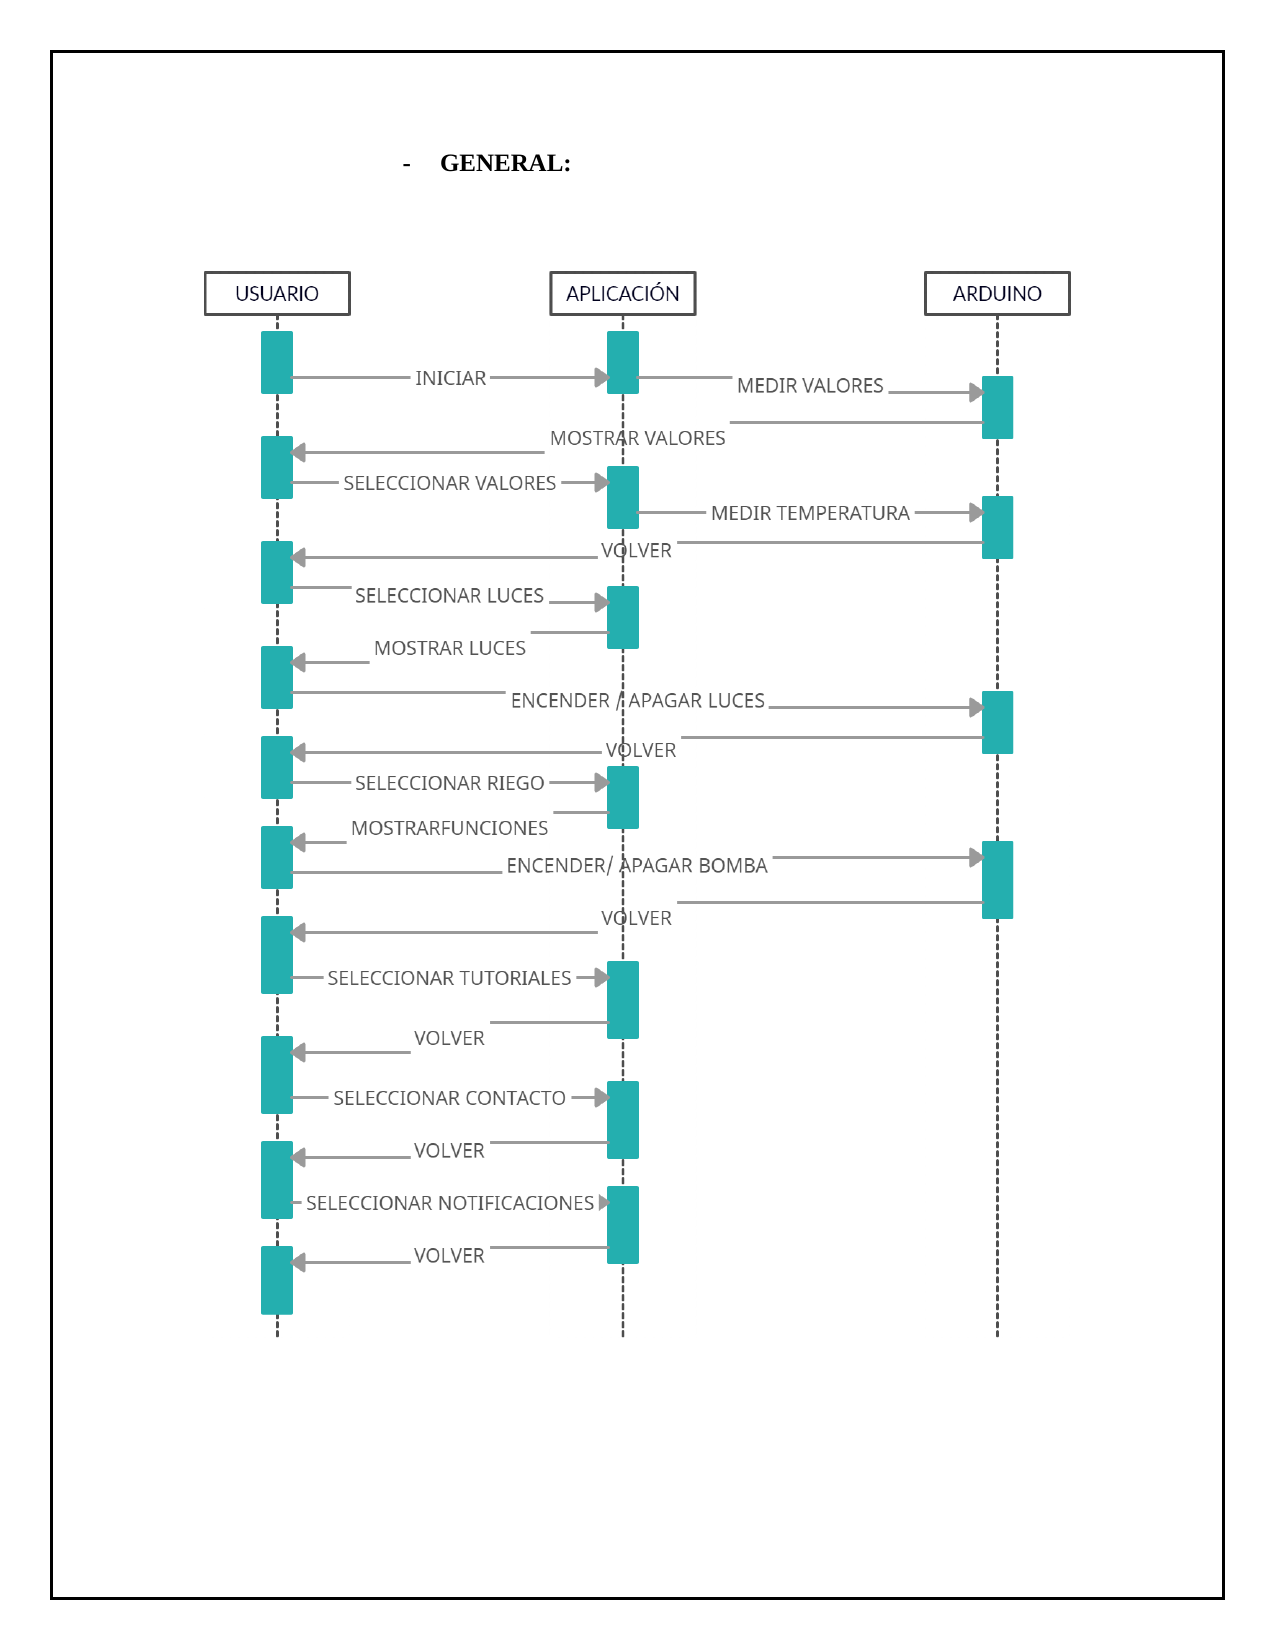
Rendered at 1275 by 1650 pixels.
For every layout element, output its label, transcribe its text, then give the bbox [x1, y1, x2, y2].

list GENERAL: [402, 148, 1098, 176]
picture [176, 242, 1098, 1368]
